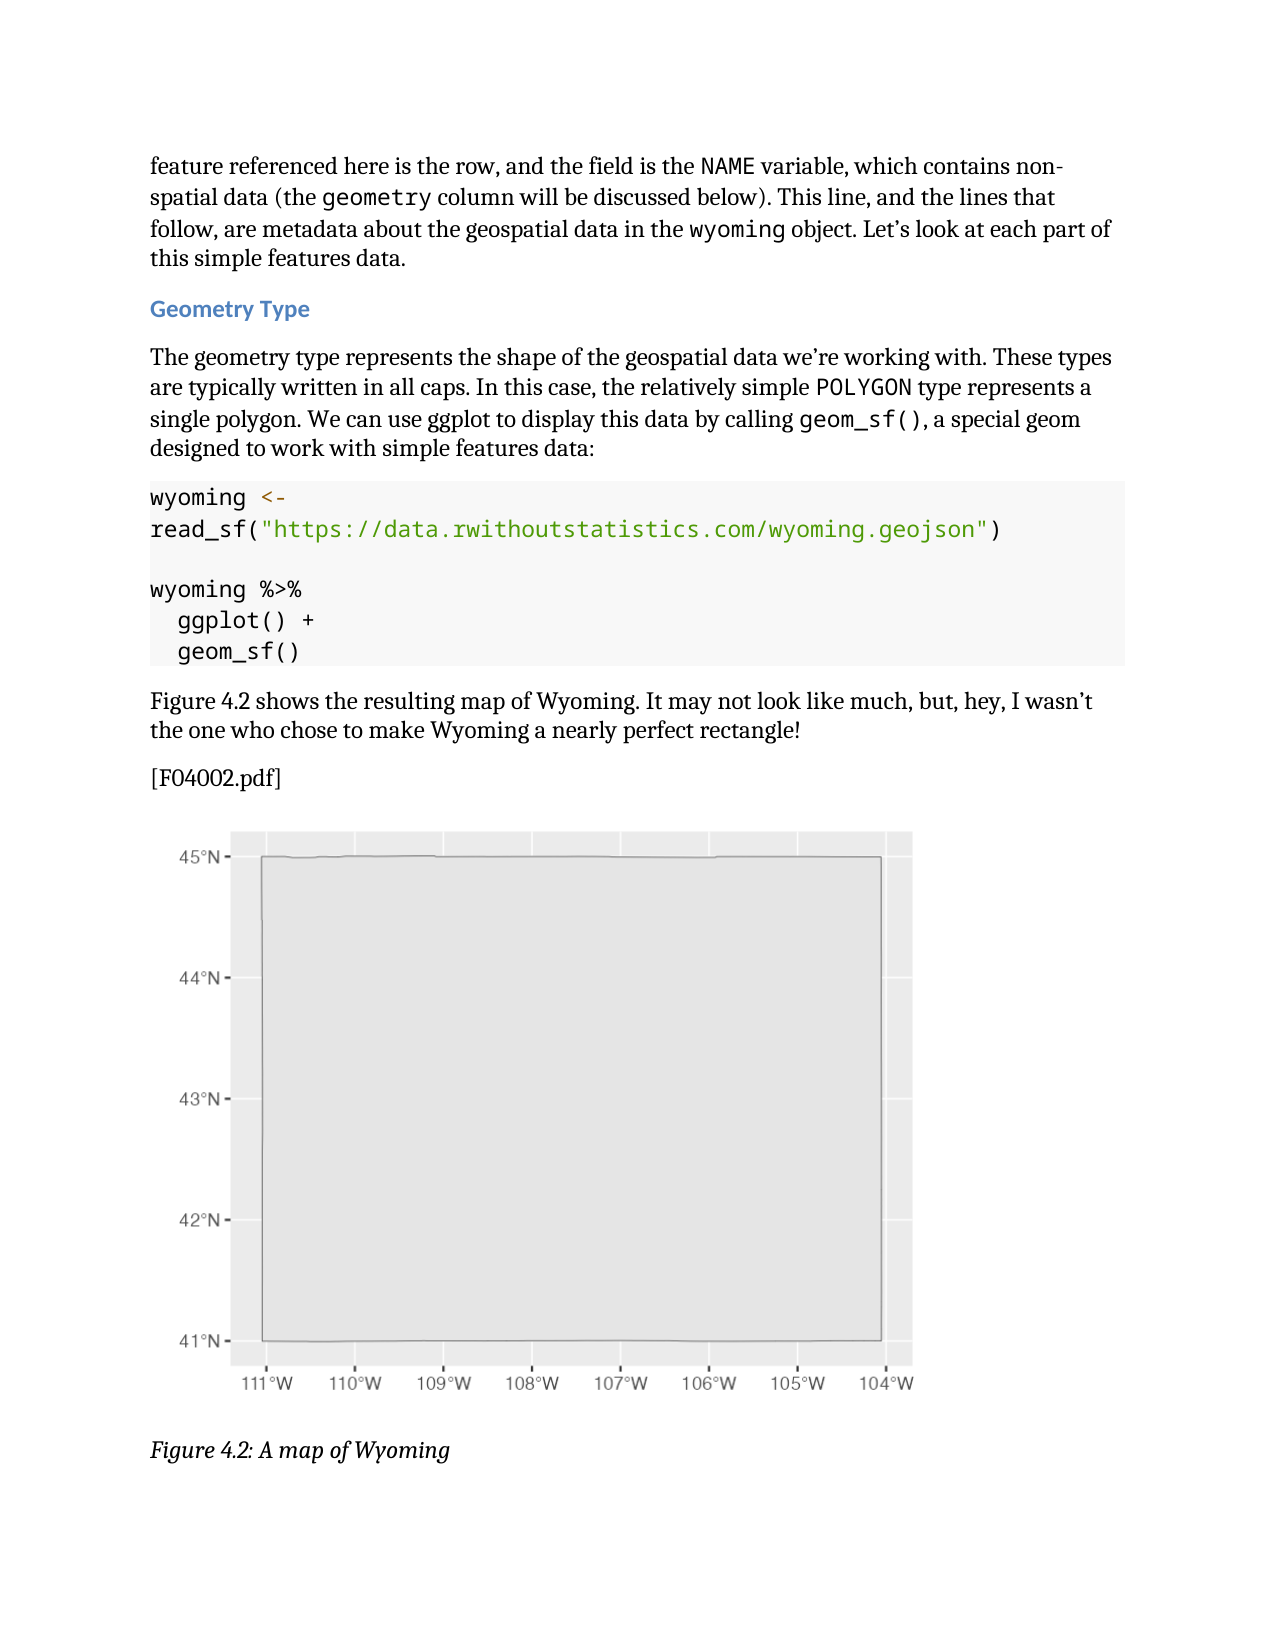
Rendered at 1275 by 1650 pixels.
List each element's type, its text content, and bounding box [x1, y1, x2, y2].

subtitle Geometry Type [150, 293, 1125, 324]
text Figure 4.2 shows the resulting map of Wyoming. It may not look like much, but, hey, I wasn’t the one who chose to make Wyoming a nearly perfect rectangle! [150, 687, 1125, 745]
picture [168, 811, 924, 1415]
text Figure 4.2: A map of Wyoming [150, 1436, 1125, 1464]
text [F04002.pdf] [150, 763, 1125, 792]
text The geometry type represents the shape of the geospatial data we’re working with. These types are typically written in all caps. In this case, the relatively simple POLYGON type represents a single polygon. We can use ggplot to display this data by calling geom_sf(), a special geom designed to work with simple features data: [150, 343, 1125, 463]
text wyoming <- read_sf("https://data.rwithoutstatistics.com/wyoming.geojson") wyoming %>% ggplot() + geom_sf() [150, 481, 1125, 666]
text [150, 150, 1125, 272]
